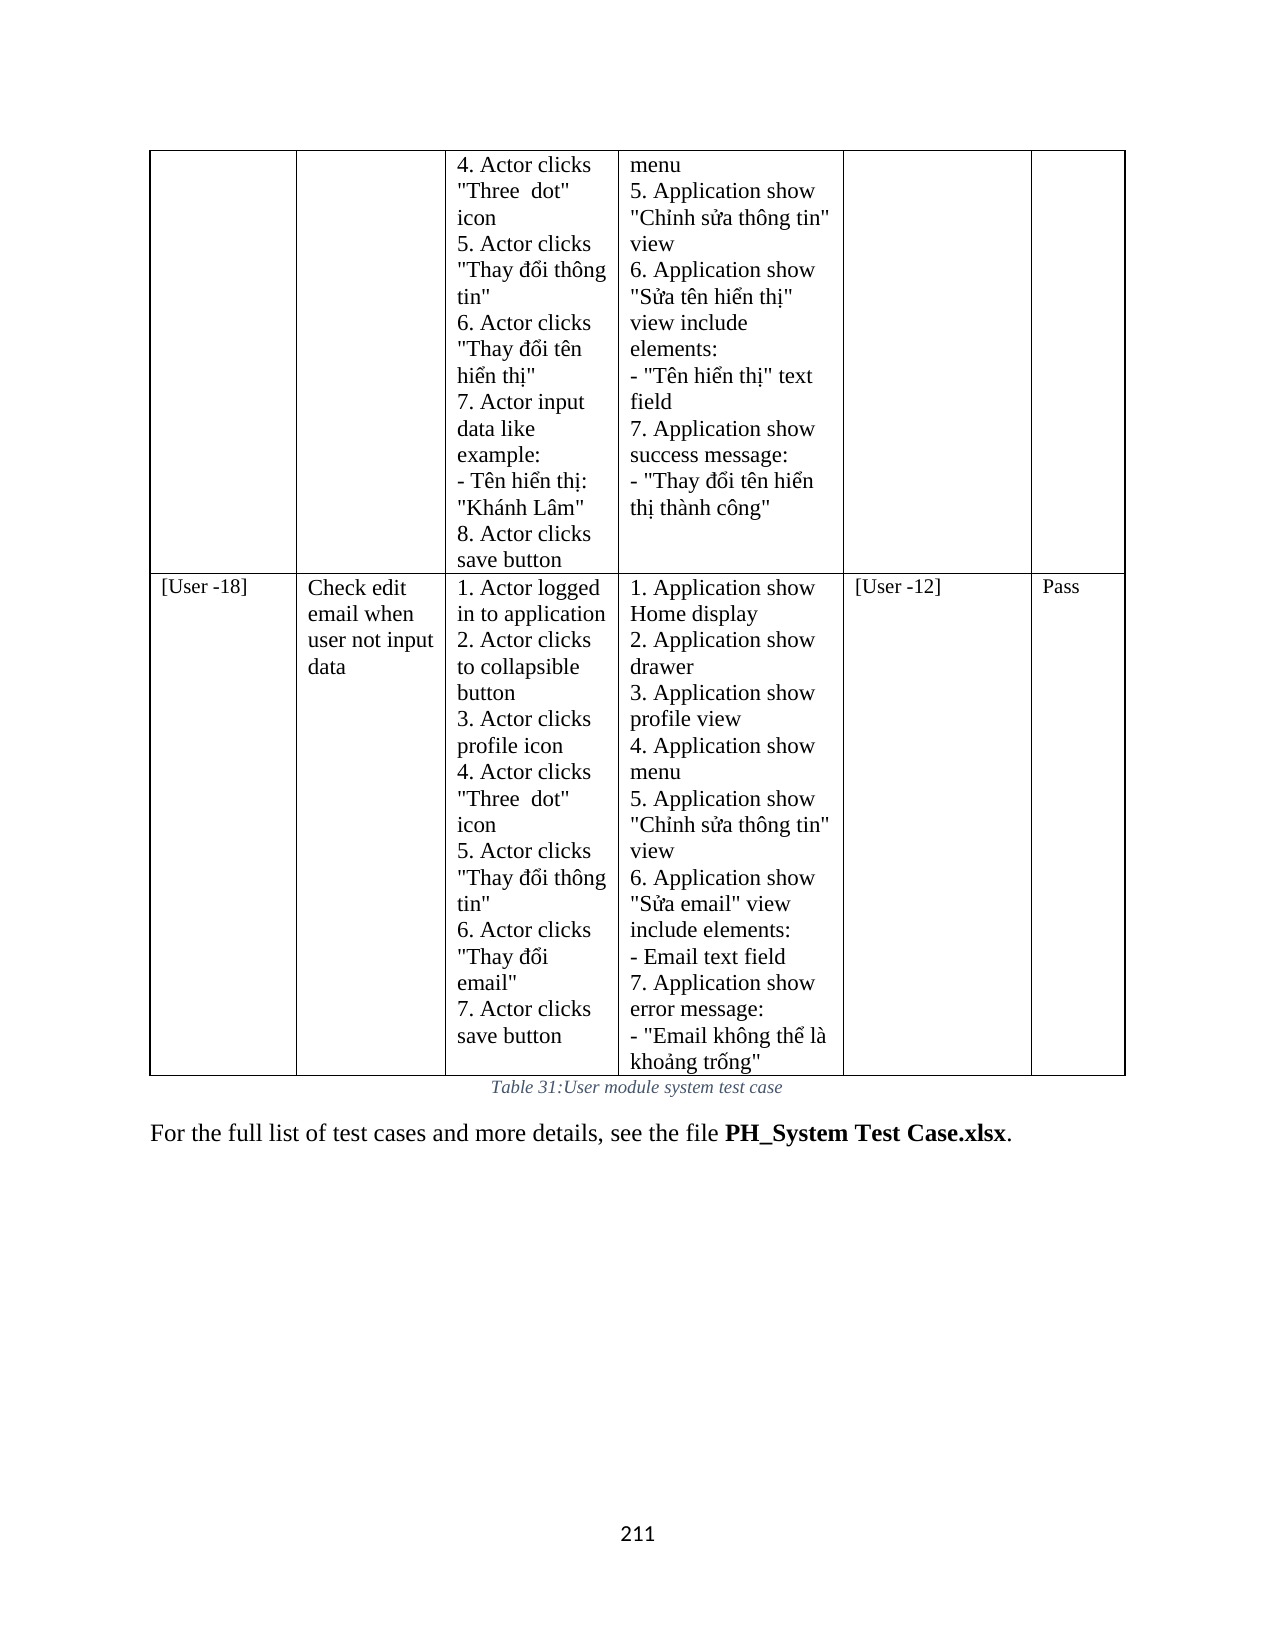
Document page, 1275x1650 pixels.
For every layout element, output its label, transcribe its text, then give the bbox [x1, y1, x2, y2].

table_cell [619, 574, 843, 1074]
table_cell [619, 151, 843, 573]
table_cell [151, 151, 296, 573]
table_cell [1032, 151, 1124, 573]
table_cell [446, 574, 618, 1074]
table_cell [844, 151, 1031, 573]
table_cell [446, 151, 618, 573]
text Table 31:User module system test case [150, 1076, 1125, 1097]
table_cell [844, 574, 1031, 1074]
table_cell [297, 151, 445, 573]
text For the full list of test cases and more details, see the file PH_System Test Case.xlsx. [150, 1118, 1125, 1147]
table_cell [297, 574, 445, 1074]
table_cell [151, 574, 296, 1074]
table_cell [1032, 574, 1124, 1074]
